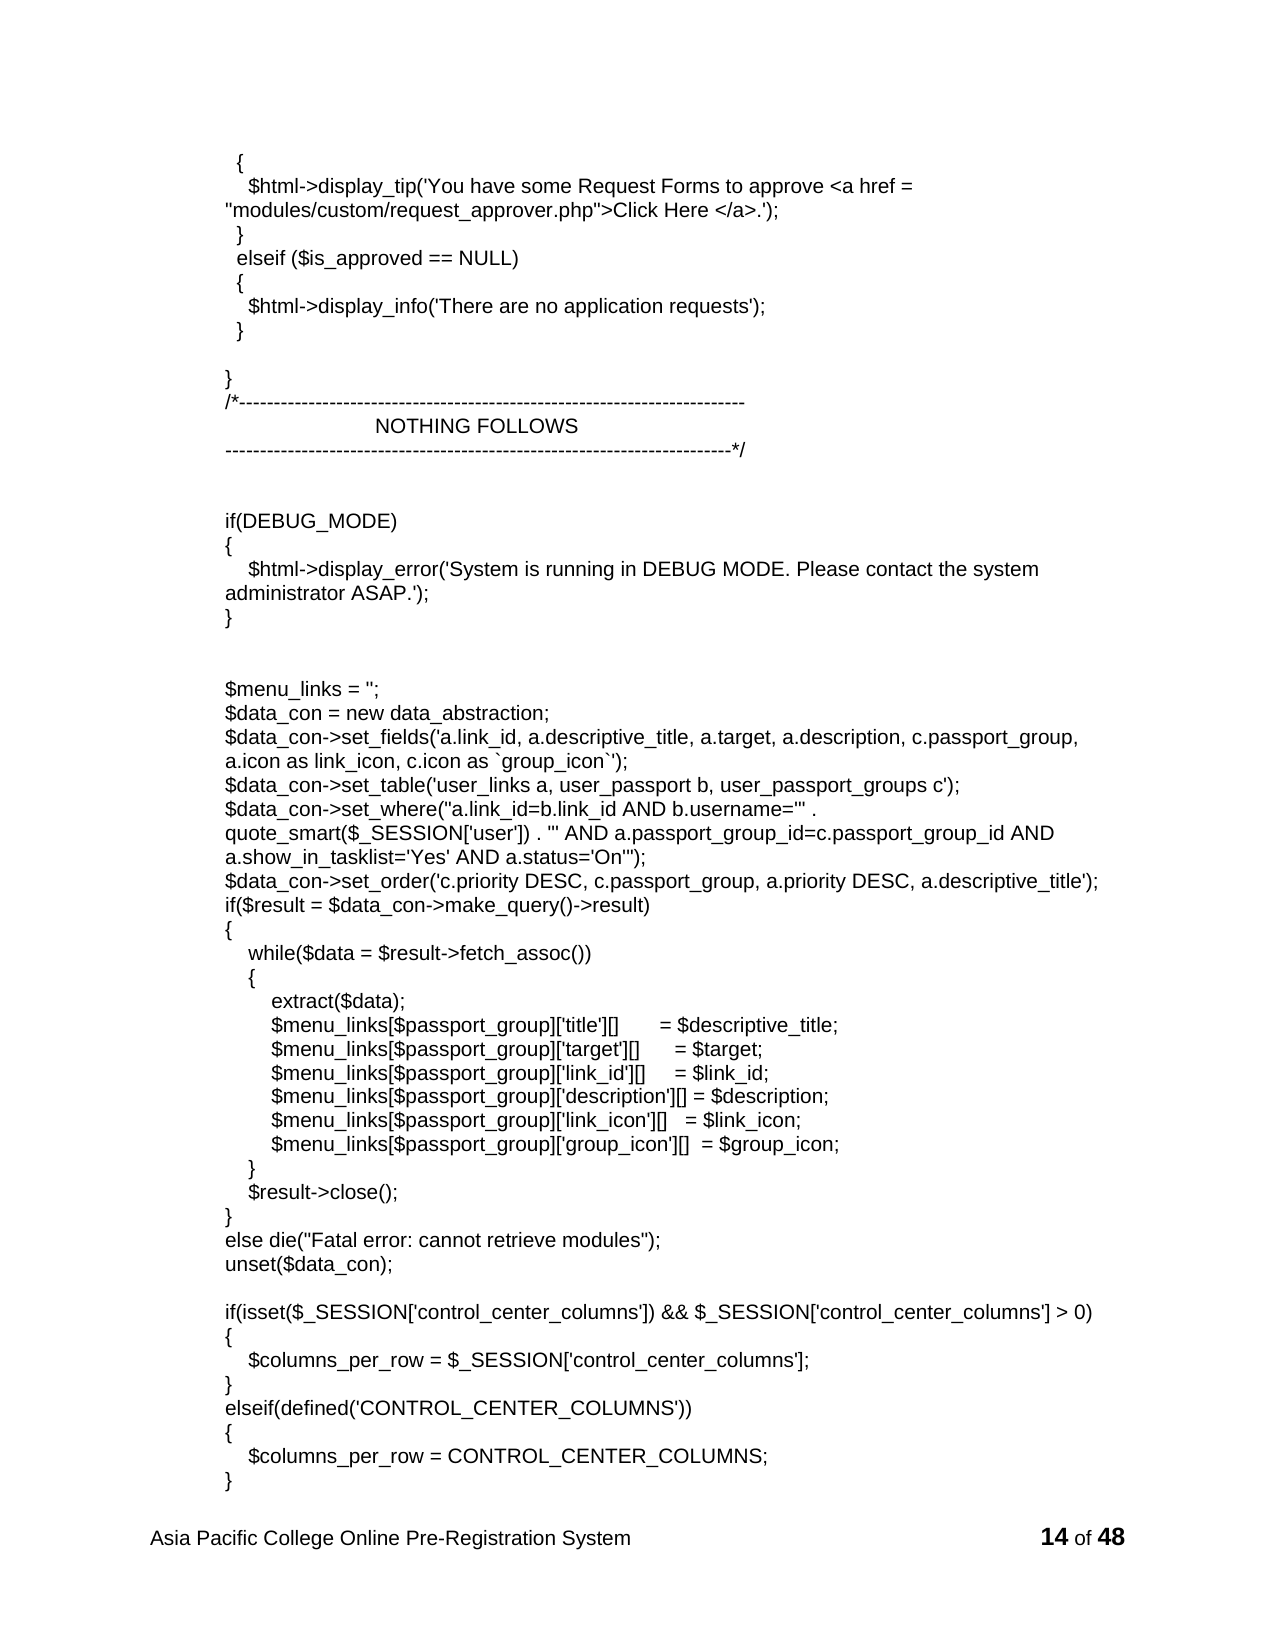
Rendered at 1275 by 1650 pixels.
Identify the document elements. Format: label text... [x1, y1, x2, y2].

list { [225, 533, 1125, 557]
list $html->display_error('System is running in DEBUG MODE. Please contact the system administrator ASAP.'); [225, 557, 1125, 605]
list { [225, 1324, 1125, 1348]
list $menu_links[$passport_group]['description'][] = $description; [225, 1084, 1125, 1108]
list } [225, 1468, 1125, 1492]
list $columns_per_row = CONTROL_CENTER_COLUMNS; [225, 1444, 1125, 1468]
list } [225, 605, 1125, 629]
list $result->close(); [225, 1180, 1125, 1204]
list unset($data_con); [225, 1252, 1125, 1276]
list $data_con->set_fields('a.link_id, a.descriptive_title, a.target, a.description, c.passport_group, a.icon as link_icon, c.icon as `group_icon`'); [225, 725, 1125, 773]
list $data_con->set_table('user_links a, user_passport b, user_passport_groups c'); [225, 773, 1125, 797]
list } [225, 366, 1125, 389]
list $menu_links[$passport_group]['title'][] = $descriptive_title; [225, 1012, 1125, 1036]
list $menu_links[$passport_group]['link_icon'][] = $link_icon; [225, 1108, 1125, 1132]
list $data_con->set_where("a.link_id=b.link_id AND b.username='" . quote_smart($_SESSION['user']) . "' AND a.passport_group_id=c.passport_group_id AND a.show_in_tasklist='Yes' AND a.status='On'"); [225, 797, 1125, 869]
list { [225, 150, 1125, 174]
list } [225, 1156, 1125, 1180]
list { [225, 1420, 1125, 1444]
list NOTHING FOLLOWS [225, 413, 1125, 437]
list $menu_links[$passport_group]['link_id'][] = $link_id; [225, 1060, 1125, 1084]
list $menu_links[$passport_group]['target'][] = $target; [225, 1036, 1125, 1060]
list if(DEBUG_MODE) [225, 509, 1125, 533]
list while($data = $result->fetch_assoc()) [225, 941, 1125, 964]
list extract($data); [225, 988, 1125, 1012]
list } [225, 222, 1125, 246]
list $menu_links = ''; [225, 677, 1125, 701]
list /*------------------------------------------------------------------------- [225, 389, 1125, 413]
list $html->display_tip('You have some Request Forms to approve <a href = "modules/custom/request_approver.php">Click Here </a>.'); [225, 174, 1125, 222]
list } [225, 1372, 1125, 1396]
list { [225, 964, 1125, 988]
list { [225, 270, 1125, 294]
list if(isset($_SESSION['control_center_columns']) && $_SESSION['control_center_columns'] > 0) [225, 1300, 1125, 1324]
list elseif ($is_approved == NULL) [225, 246, 1125, 270]
list $data_con = new data_abstraction; [225, 701, 1125, 725]
list $html->display_info('There are no application requests'); [225, 294, 1125, 318]
list } [225, 1204, 1125, 1228]
list $data_con->set_order('c.priority DESC, c.passport_group, a.priority DESC, a.descriptive_title'); [225, 869, 1125, 893]
list -------------------------------------------------------------------------*/ [225, 437, 1125, 461]
list } [225, 318, 1125, 342]
list else die("Fatal error: cannot retrieve modules"); [225, 1228, 1125, 1252]
list { [225, 917, 1125, 941]
list $columns_per_row = $_SESSION['control_center_columns']; [225, 1348, 1125, 1372]
list elseif(defined('CONTROL_CENTER_COLUMNS')) [225, 1396, 1125, 1420]
list $menu_links[$passport_group]['group_icon'][] = $group_icon; [225, 1132, 1125, 1156]
list if($result = $data_con->make_query()->result) [225, 893, 1125, 917]
